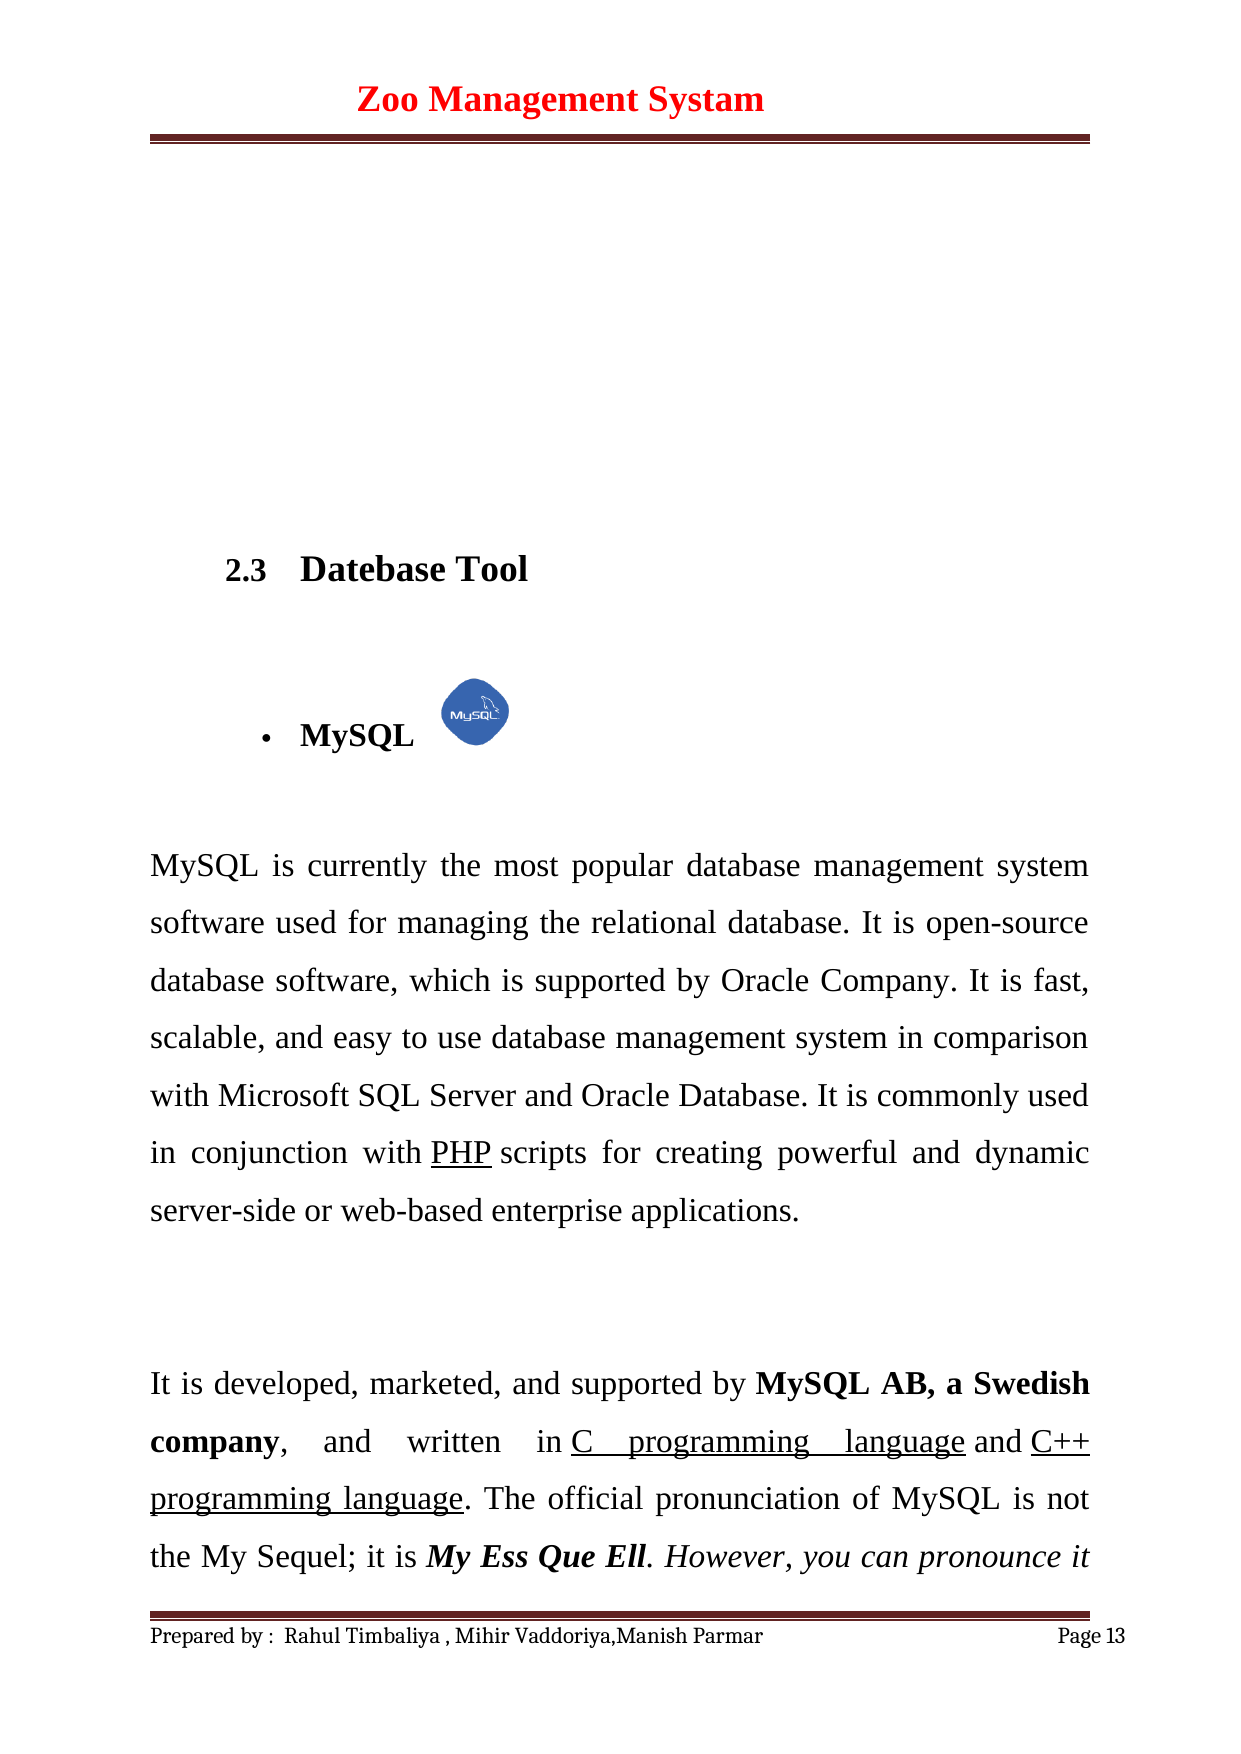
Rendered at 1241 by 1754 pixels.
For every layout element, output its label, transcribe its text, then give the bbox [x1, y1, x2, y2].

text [150, 1363, 1090, 1574]
list Datebase Tool [225, 546, 1090, 589]
text MySQL is currently the most popular database management system software used for managing the relational database. It is open-source database software, which is supported by Oracle Company. It is fast, scalable, and easy to use database management system in comparison with Microsoft SQL Server and Oracle Database. It is commonly used in conjunction with PHP scripts for creating powerful and dynamic server-side or web-based enterprise applications. [150, 845, 1090, 1228]
picture [439, 676, 511, 747]
list MySQL [262, 676, 1090, 754]
